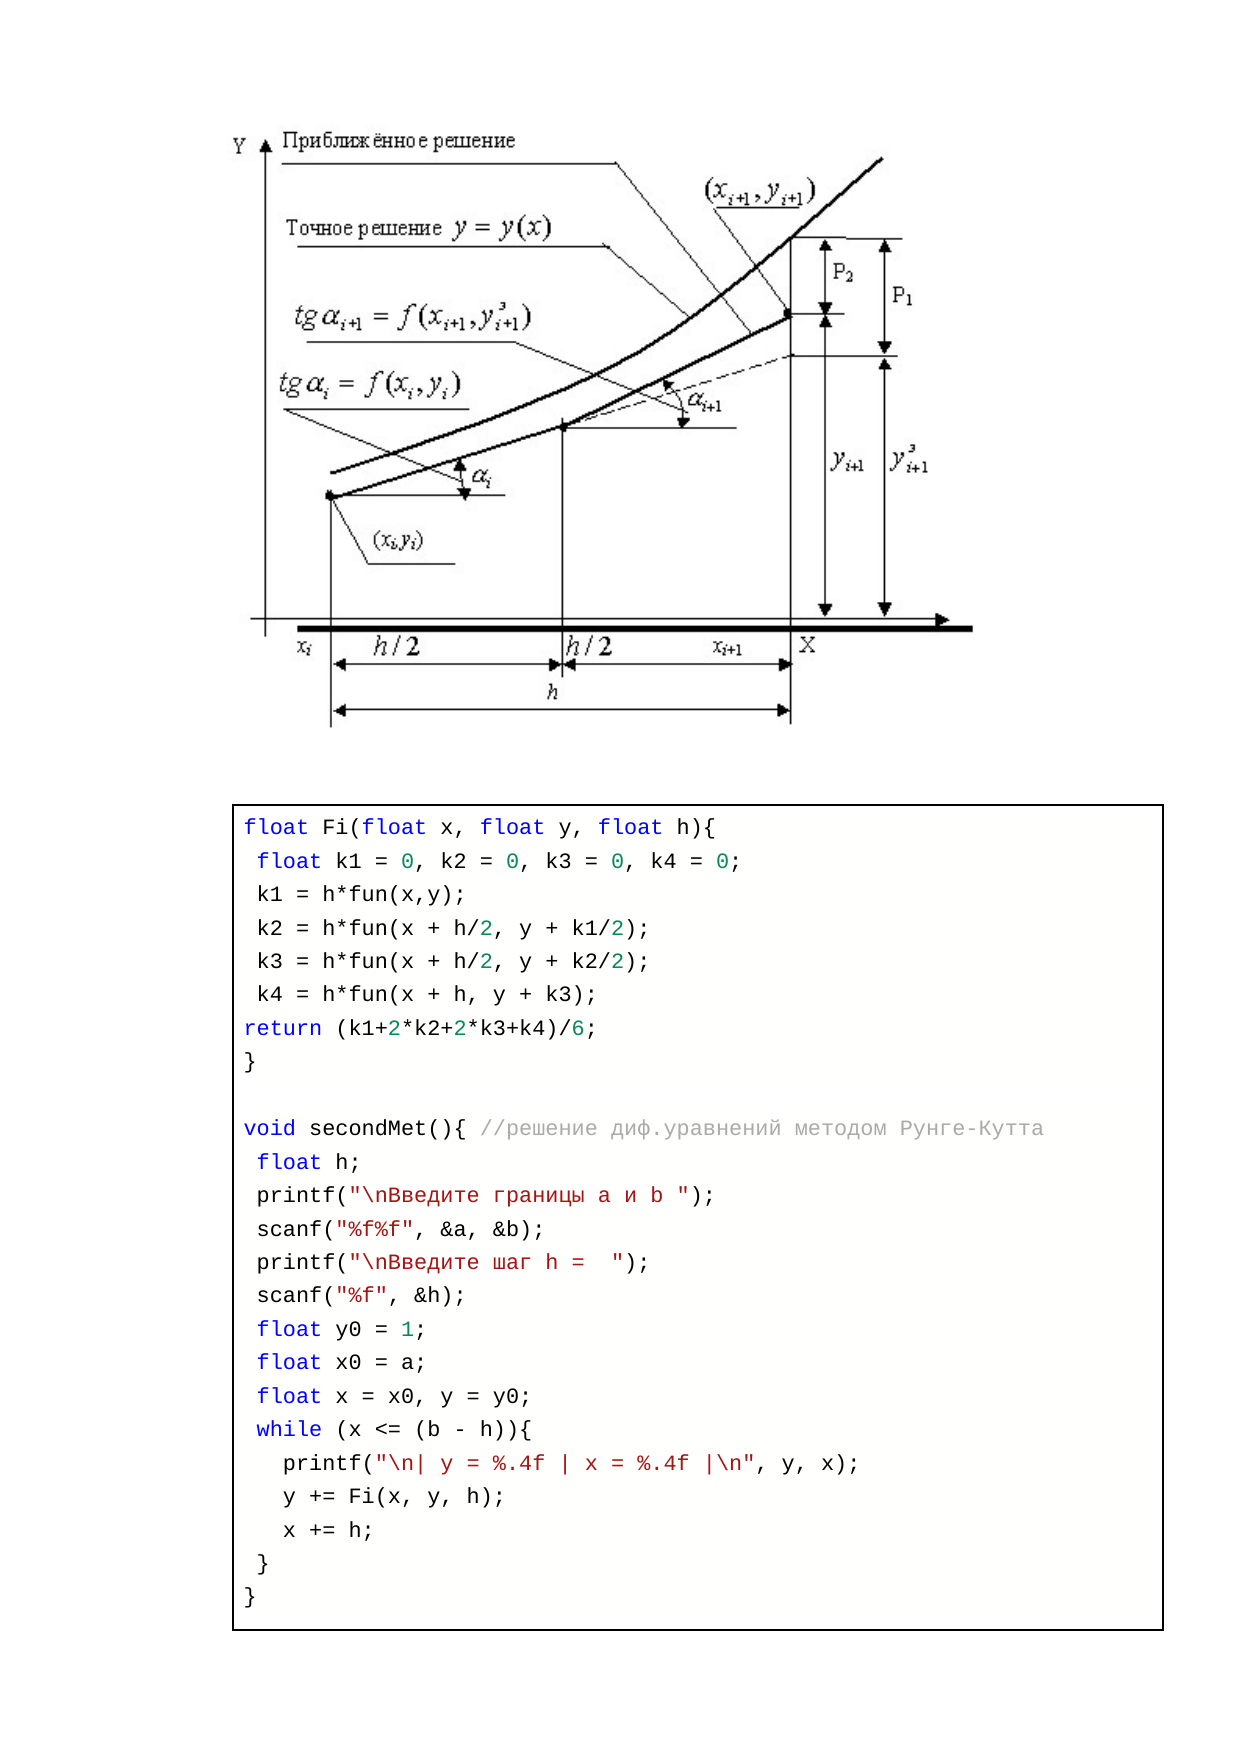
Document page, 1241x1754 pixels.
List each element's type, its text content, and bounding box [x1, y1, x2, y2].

picture [221, 118, 984, 737]
table_header float Fi(float x, float y, float h){ float k1 = 0, k2 = 0, k3 = 0, k4 = 0; k1 = h*fun(x,y); k2 = h*fun(x + h/2, y + k1/2); k3 = h*fun(x + h/2, y + k2/2); k4 = h*fun(x + h, y + k3); return (k1+2*k2+2*k3+k4)/6; } void secondMet(){ //решение диф.уравнений методом Рунге-Кутта float h; printf("\nВведите границы a и b "); scanf("%f%f", &a, &b); printf("\nВведите шаг h = "); scanf("%f", &h); float y0 = 1; float x0 = a; float x = x0, y = y0; while (x <= (b - h)){ printf("\n| y = %.4f | x = %.4f |\n", y, x); y += Fi(x, y, h); x += h; } } [234, 806, 1162, 1629]
